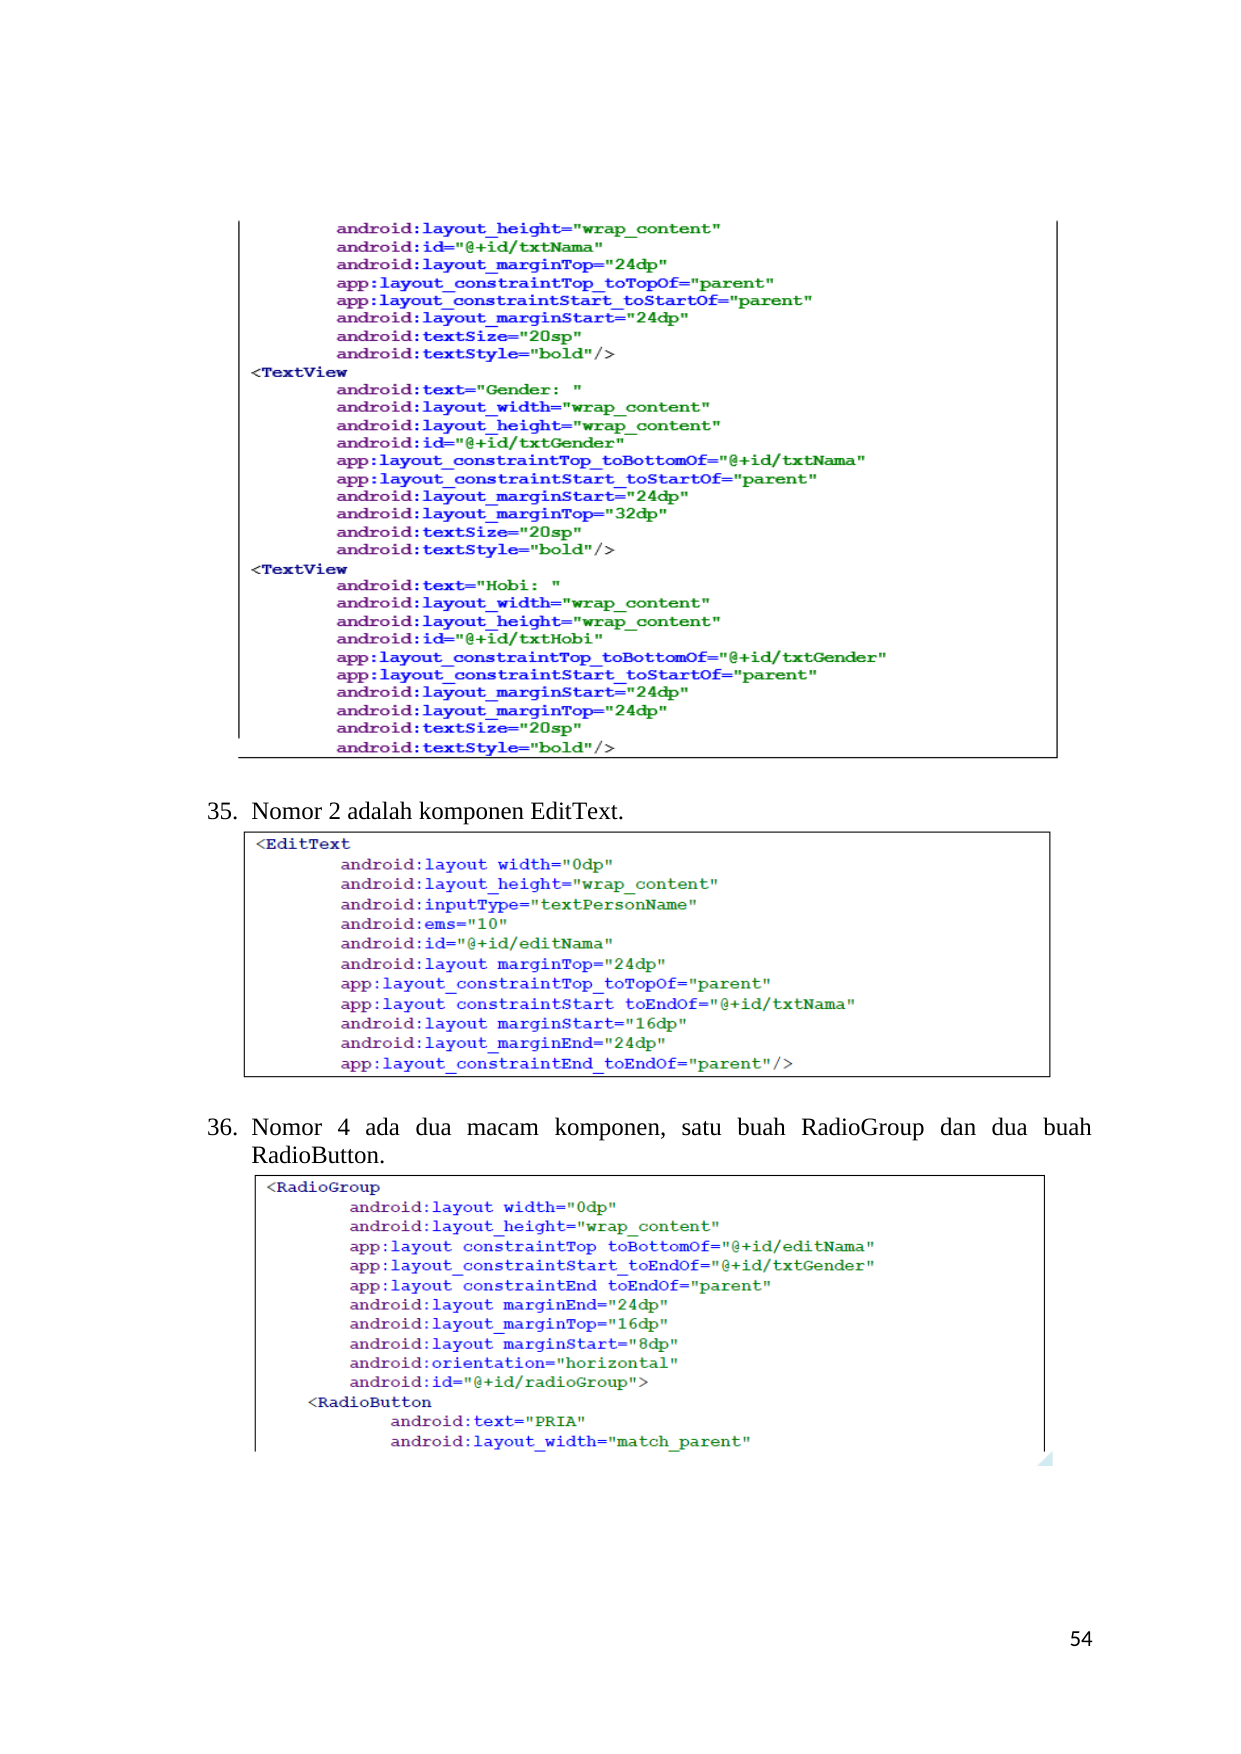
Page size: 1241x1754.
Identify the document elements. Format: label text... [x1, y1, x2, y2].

list Nomor 2 adalah komponen EditText. [207, 796, 1092, 825]
picture [246, 1169, 1053, 1466]
list Nomor 4 ada dua macam komponen, satu buah RadioGroup dan dua buah RadioButton. [207, 1112, 1092, 1169]
picture [227, 206, 1073, 768]
picture [238, 825, 1062, 1083]
